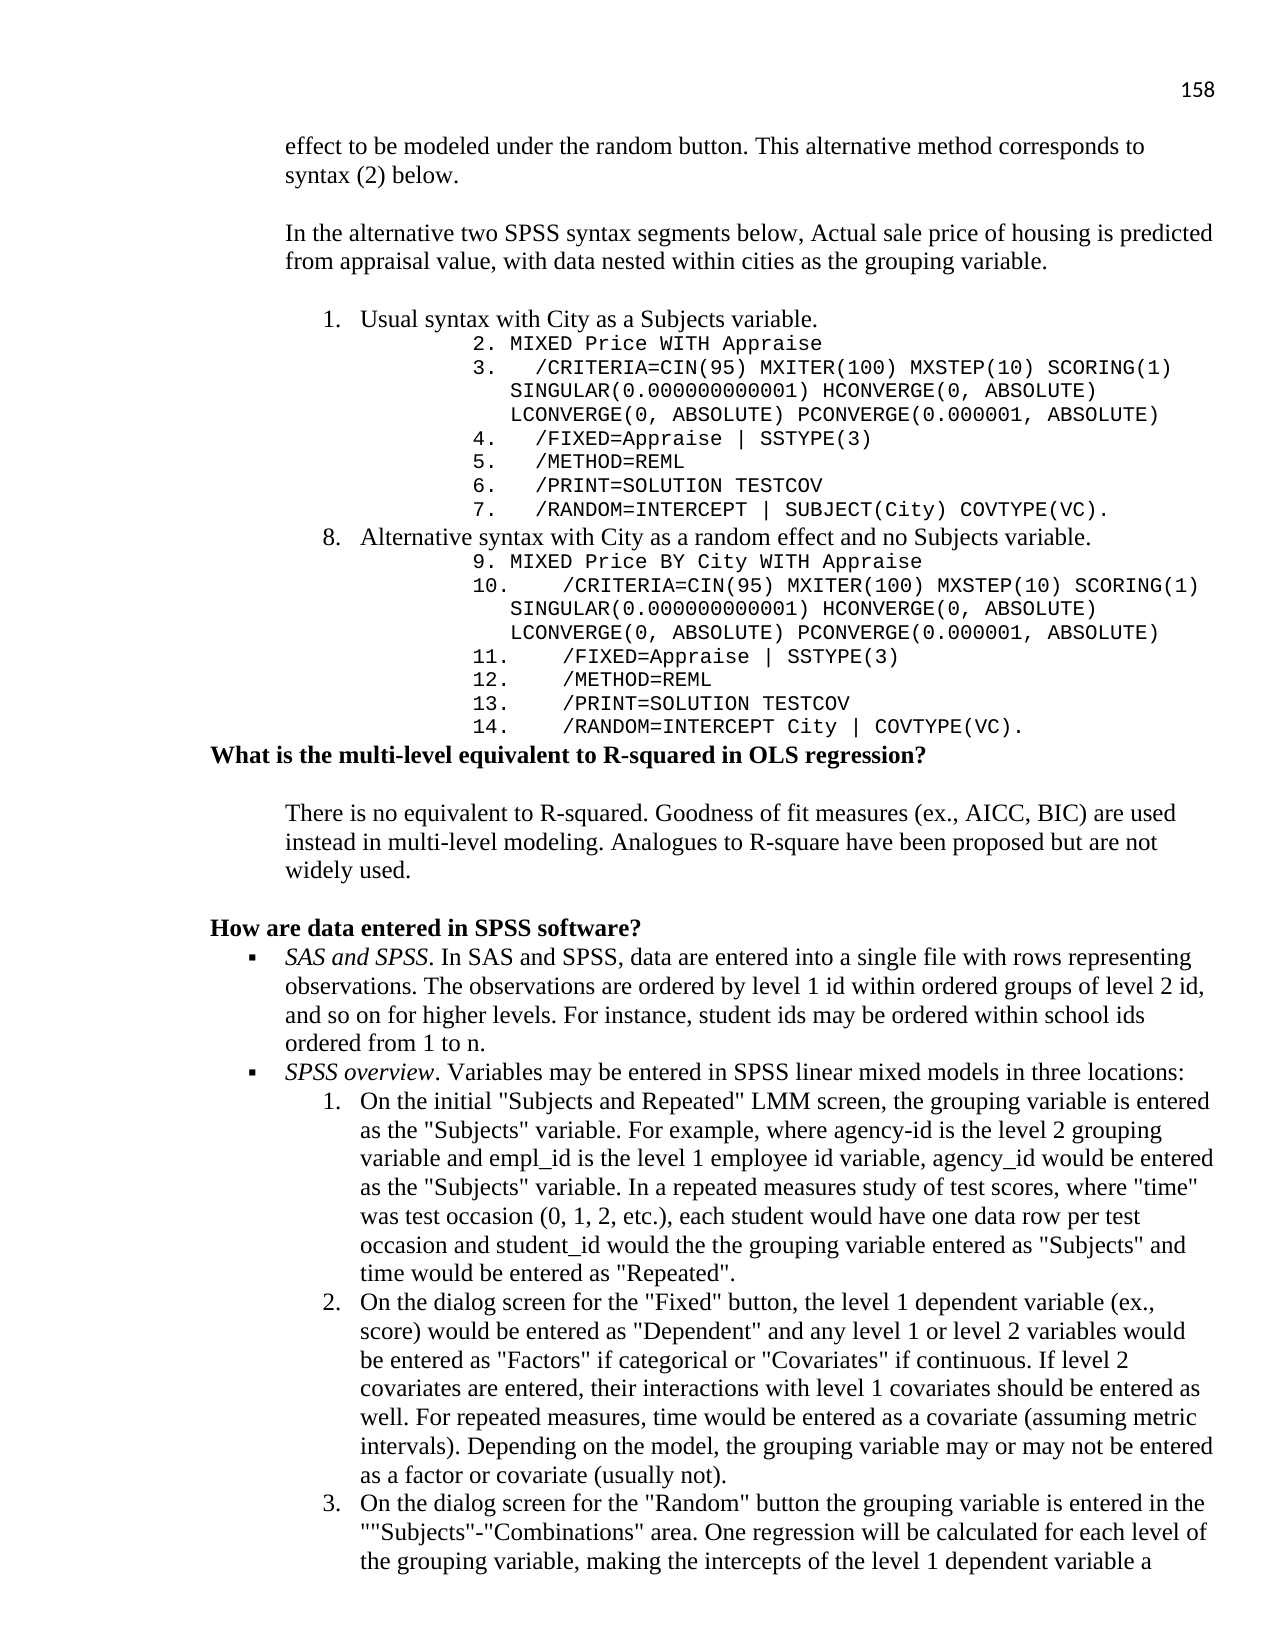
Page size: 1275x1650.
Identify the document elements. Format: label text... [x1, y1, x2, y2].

list Alternative syntax with City as a random effect and no Subjects variable. [322, 522, 1215, 551]
list MIXED Price WITH Appraise [472, 333, 1215, 357]
list SPSS overview. Variables may be entered in SPSS linear mixed models in three locations: [247, 1057, 1215, 1086]
text There is no equivalent to R-squared. Goodness of fit measures (ex., AICC, BIC) are used instead in multi-level modeling. Analogues to R-square have been proposed but are not widely used. [285, 798, 1215, 884]
list What is the multi-level equivalent to R-squared in OLS regression? [172, 740, 1215, 769]
list /METHOD=REML [472, 451, 1215, 475]
list Usual syntax with City as a Subjects variable. [322, 304, 1215, 333]
list /RANDOM=INTERCEPT City | COVTYPE(VC). [472, 717, 1215, 740]
list /METHOD=REML [472, 669, 1215, 693]
text In the alternative two SPSS syntax segments below, Actual sale price of housing is predicted from appraisal value, with data nested within cities as the grouping variable. [285, 218, 1215, 275]
list How are data entered in SPSS software? [172, 913, 1215, 942]
list /FIXED=Appraise | SSTYPE(3) [472, 646, 1215, 669]
list /PRINT=SOLUTION TESTCOV [472, 693, 1215, 717]
list /CRITERIA=CIN(95) MXITER(100) MXSTEP(10) SCORING(1) SINGULAR(0.000000000001) HCONVERGE(0, ABSOLUTE) LCONVERGE(0, ABSOLUTE) PCONVERGE(0.000001, ABSOLUTE) [472, 357, 1215, 428]
list /RANDOM=INTERCEPT | SUBJECT(City) COVTYPE(VC). [472, 499, 1215, 522]
list /FIXED=Appraise | SSTYPE(3) [472, 428, 1215, 451]
list On the initial "Subjects and Repeated" LMM screen, the grouping variable is entered as the "Subjects" variable. For example, where agency-id is the level 2 grouping variable and empl_id is the level 1 employee id variable, agency_id would be entered as the "Subjects" variable. In a repeated measures study of test scores, where "time" was test occasion (0, 1, 2, etc.), each student would have one data row per test occasion and student_id would the the grouping variable entered as "Subjects" and time would be entered as "Repeated". [322, 1086, 1215, 1287]
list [322, 1488, 1215, 1575]
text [285, 131, 1215, 188]
list /CRITERIA=CIN(95) MXITER(100) MXSTEP(10) SCORING(1) SINGULAR(0.000000000001) HCONVERGE(0, ABSOLUTE) LCONVERGE(0, ABSOLUTE) PCONVERGE(0.000001, ABSOLUTE) [472, 575, 1215, 646]
list /PRINT=SOLUTION TESTCOV [472, 475, 1215, 499]
list MIXED Price BY City WITH Appraise [472, 551, 1215, 575]
list On the dialog screen for the "Fixed" button, the level 1 dependent variable (ex., score) would be entered as "Dependent" and any level 1 or level 2 variables would be entered as "Factors" if categorical or "Covariates" if continuous. If level 2 covariates are entered, their interactions with level 1 covariates should be entered as well. For repeated measures, time would be entered as a covariate (assuming metric intervals). Depending on the model, the grouping variable may or may not be entered as a factor or covariate (usually not). [322, 1287, 1215, 1488]
list SAS and SPSS. In SAS and SPSS, data are entered into a single file with rows representing observations. The observations are ordered by level 1 id within ordered groups of level 2 id, and so on for higher levels. For instance, student ids may be ordered within school ids ordered from 1 to n. [247, 942, 1215, 1057]
